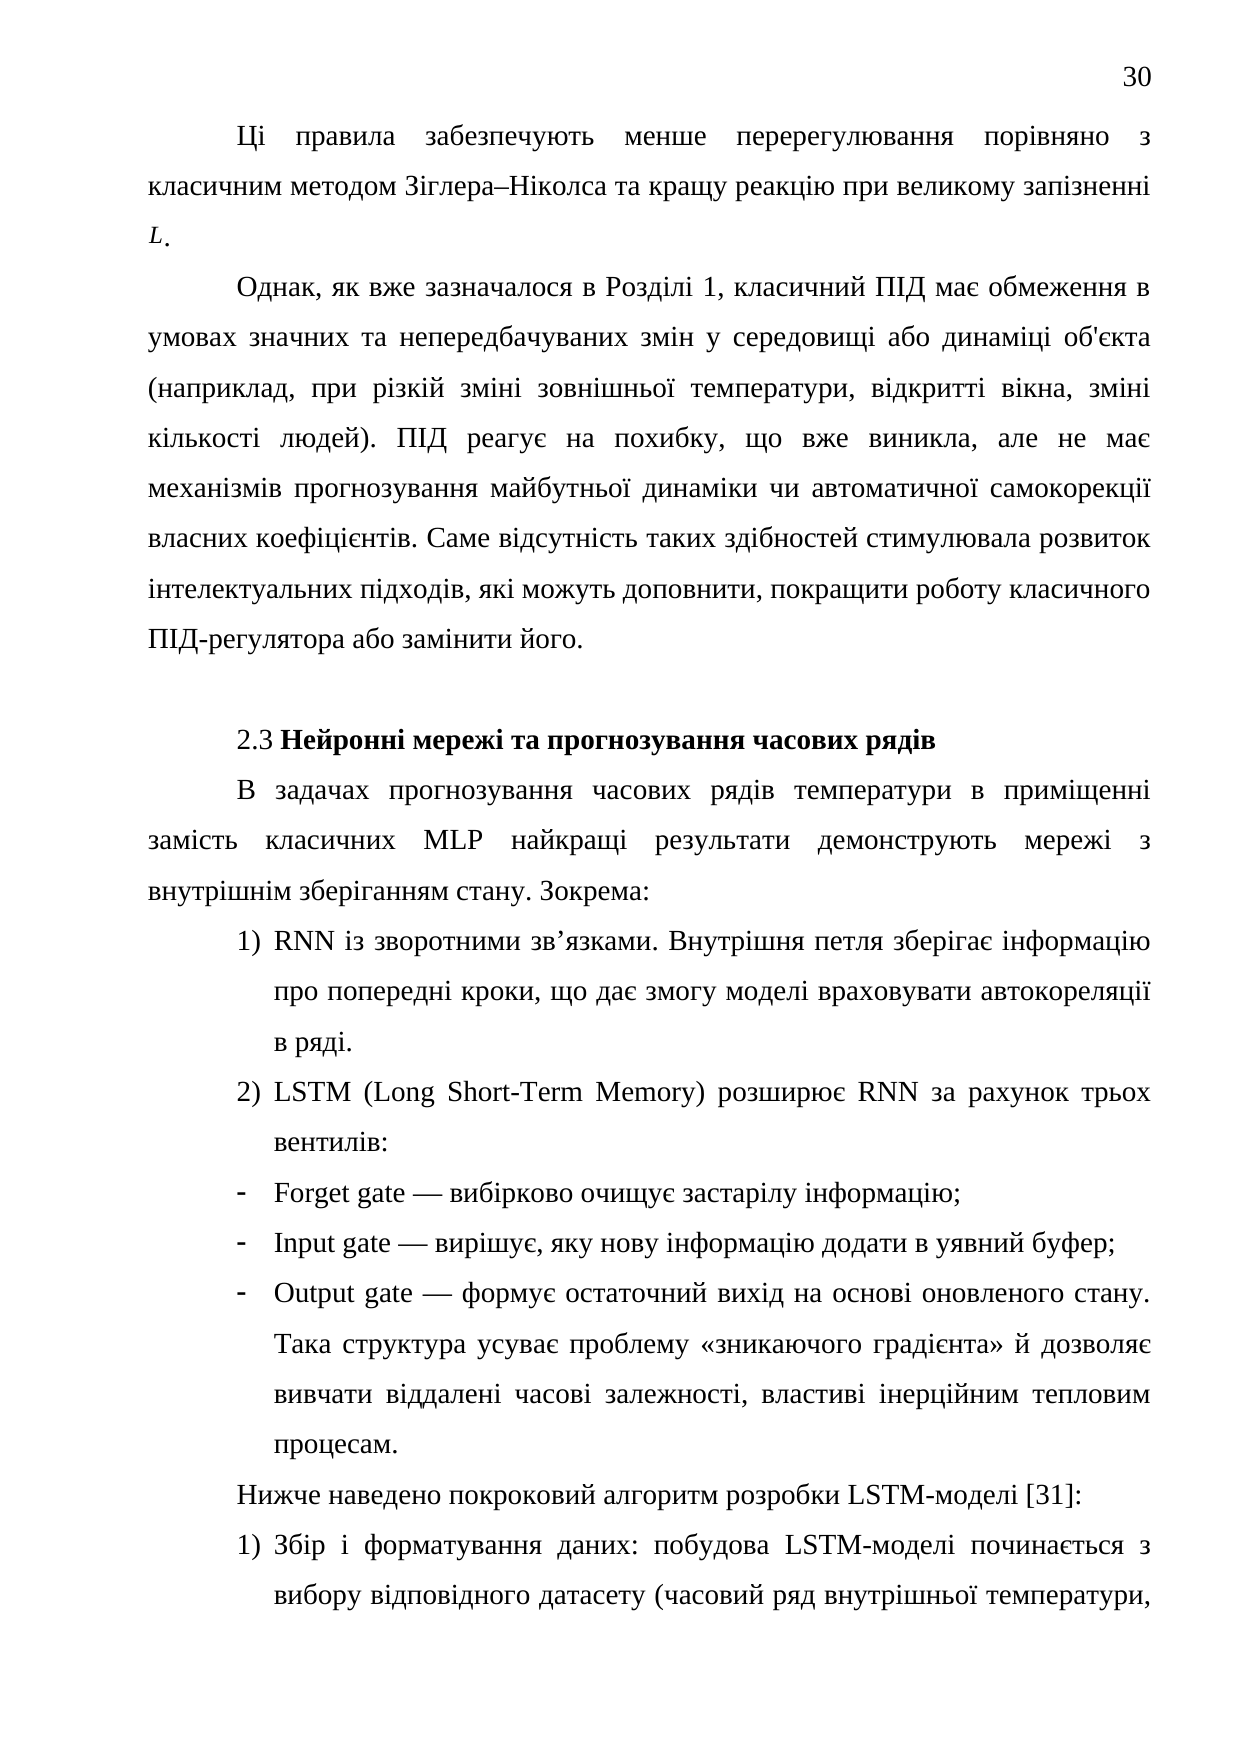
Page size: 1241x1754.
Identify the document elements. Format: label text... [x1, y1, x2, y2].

list Input gate — вирішує, яку нову інформацію додати в уявний буфер; [236, 1225, 1152, 1259]
text Нижче наведено покроковий алгоритм розробки LSTM-моделі [31]: [148, 1477, 1152, 1510]
list LSTM (Long Short-Term Memory) розширює RNN за рахунок трьох вентилів: [236, 1074, 1152, 1158]
text В задачах прогнозування часових рядів температури в приміщенні замість класичних MLP найкращі результати демонструють мережі з внутрішнім зберіганням стану. Зокрема: [148, 772, 1152, 906]
text Однак, як вже зазначалося в Розділі 1, класичний ПІД має обмеження в умовах значних та непередбачуваних змін у середовищі або динаміці об'єкта (наприклад, при різкій зміні зовнішньої температури, відкритті вікна, зміні кількості людей). ПІД реагує на похибку, що вже виникла, але не має механізмів прогнозування майбутньої динаміки чи автоматичної самокорекції власних коефіцієнтів. Саме відсутність таких здібностей стимулювала розвиток інтелектуальних підходів, які можуть доповнити, покращити роботу класичного ПІД-регулятора або замінити його. [148, 269, 1152, 655]
list Forget gate — вибірково очищує застарілу інформацію; [236, 1175, 1152, 1208]
subtitle Нейронні мережі та прогнозування часових рядів [148, 722, 1152, 755]
list RNN із зворотними зв’язками. Внутрішня петля зберігає інформацію про попередні кроки, що дає змогу моделі враховувати автокореляції в ряді. [236, 923, 1152, 1057]
list Output gate — формує остаточний вихід на основі оновленого стану. Така структура усуває проблему «зникаючого градієнта» й дозволяє вивчати віддалені часові залежності, властиві інерційним тепловим процесам. [236, 1276, 1152, 1460]
text Ці правила забезпечують менше перерегулювання порівняно з класичним методом Зіглера–Ніколса та кращу реакцію при великому запізненні . [148, 118, 1152, 252]
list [236, 1527, 1152, 1611]
